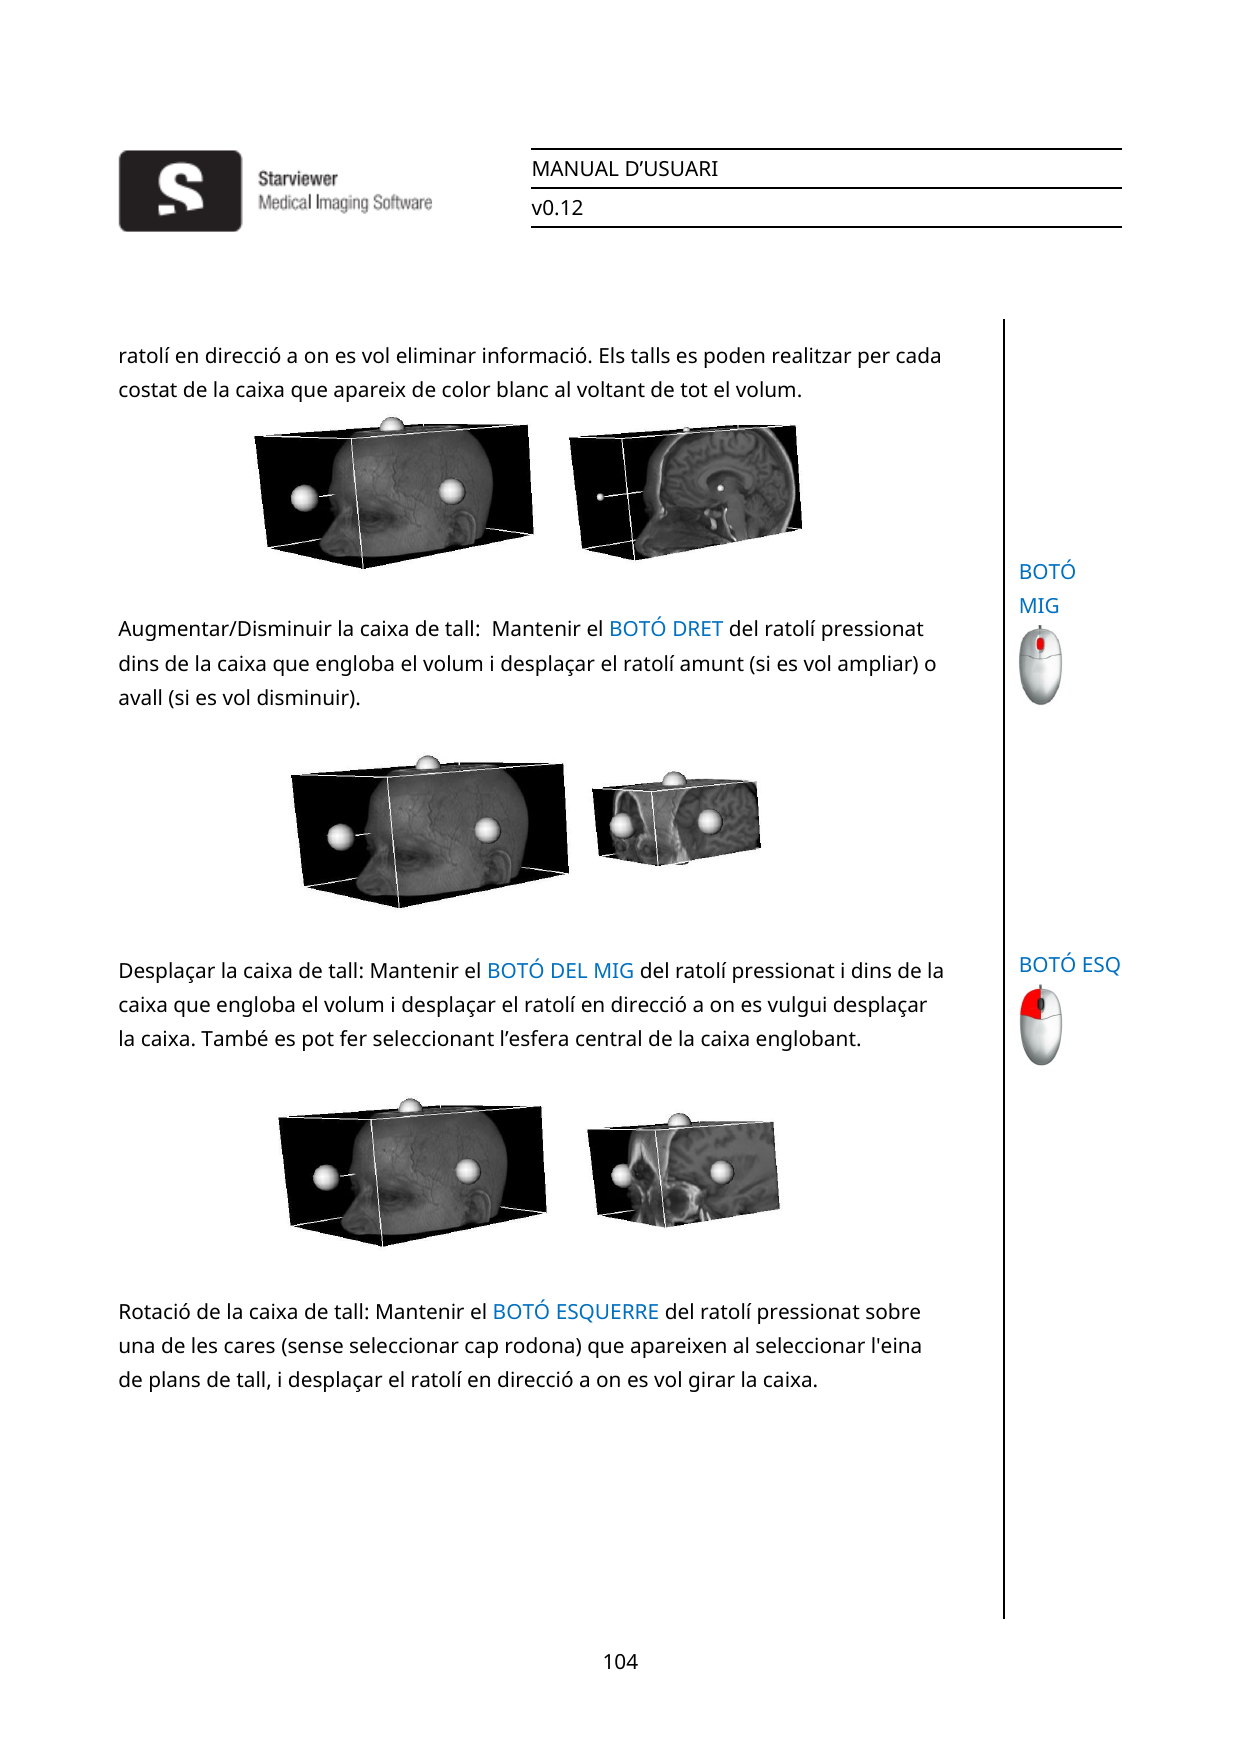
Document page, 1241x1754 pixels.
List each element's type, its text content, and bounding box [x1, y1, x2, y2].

text Augmentar/Disminuir la caixa de tall: Mantenir el botó dret del ratolí pressionat dins de la caixa que engloba el volum i desplaçar el ratolí amunt (si es vol ampliar) o avall (si es vol disminuir). [118, 614, 1003, 711]
picture [1018, 625, 1065, 706]
picture [269, 1092, 794, 1258]
text Rotació de la caixa de tall: Mantenir el botó esquerre del ratolí pressionat sobre una de les cares (sense seleccionar cap rodona) que apareixen al seleccionar l'eina de plans de tall, i desplaçar el ratolí en direcció a on es vol girar la caixa. [118, 1297, 1003, 1394]
picture [245, 409, 818, 575]
picture [285, 750, 778, 917]
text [118, 341, 1003, 404]
picture [1018, 983, 1063, 1066]
table_header Botó MIG Botó ESQ [1005, 319, 1122, 1618]
text Desplaçar la caixa de tall: Mantenir el botó del mig del ratolí pressionat i dins de la caixa que engloba el volum i desplaçar el ratolí en direcció a on es vulgui desplaçar la caixa. També es pot fer seleccionant l’esfera central de la caixa englobant. [118, 956, 1003, 1052]
